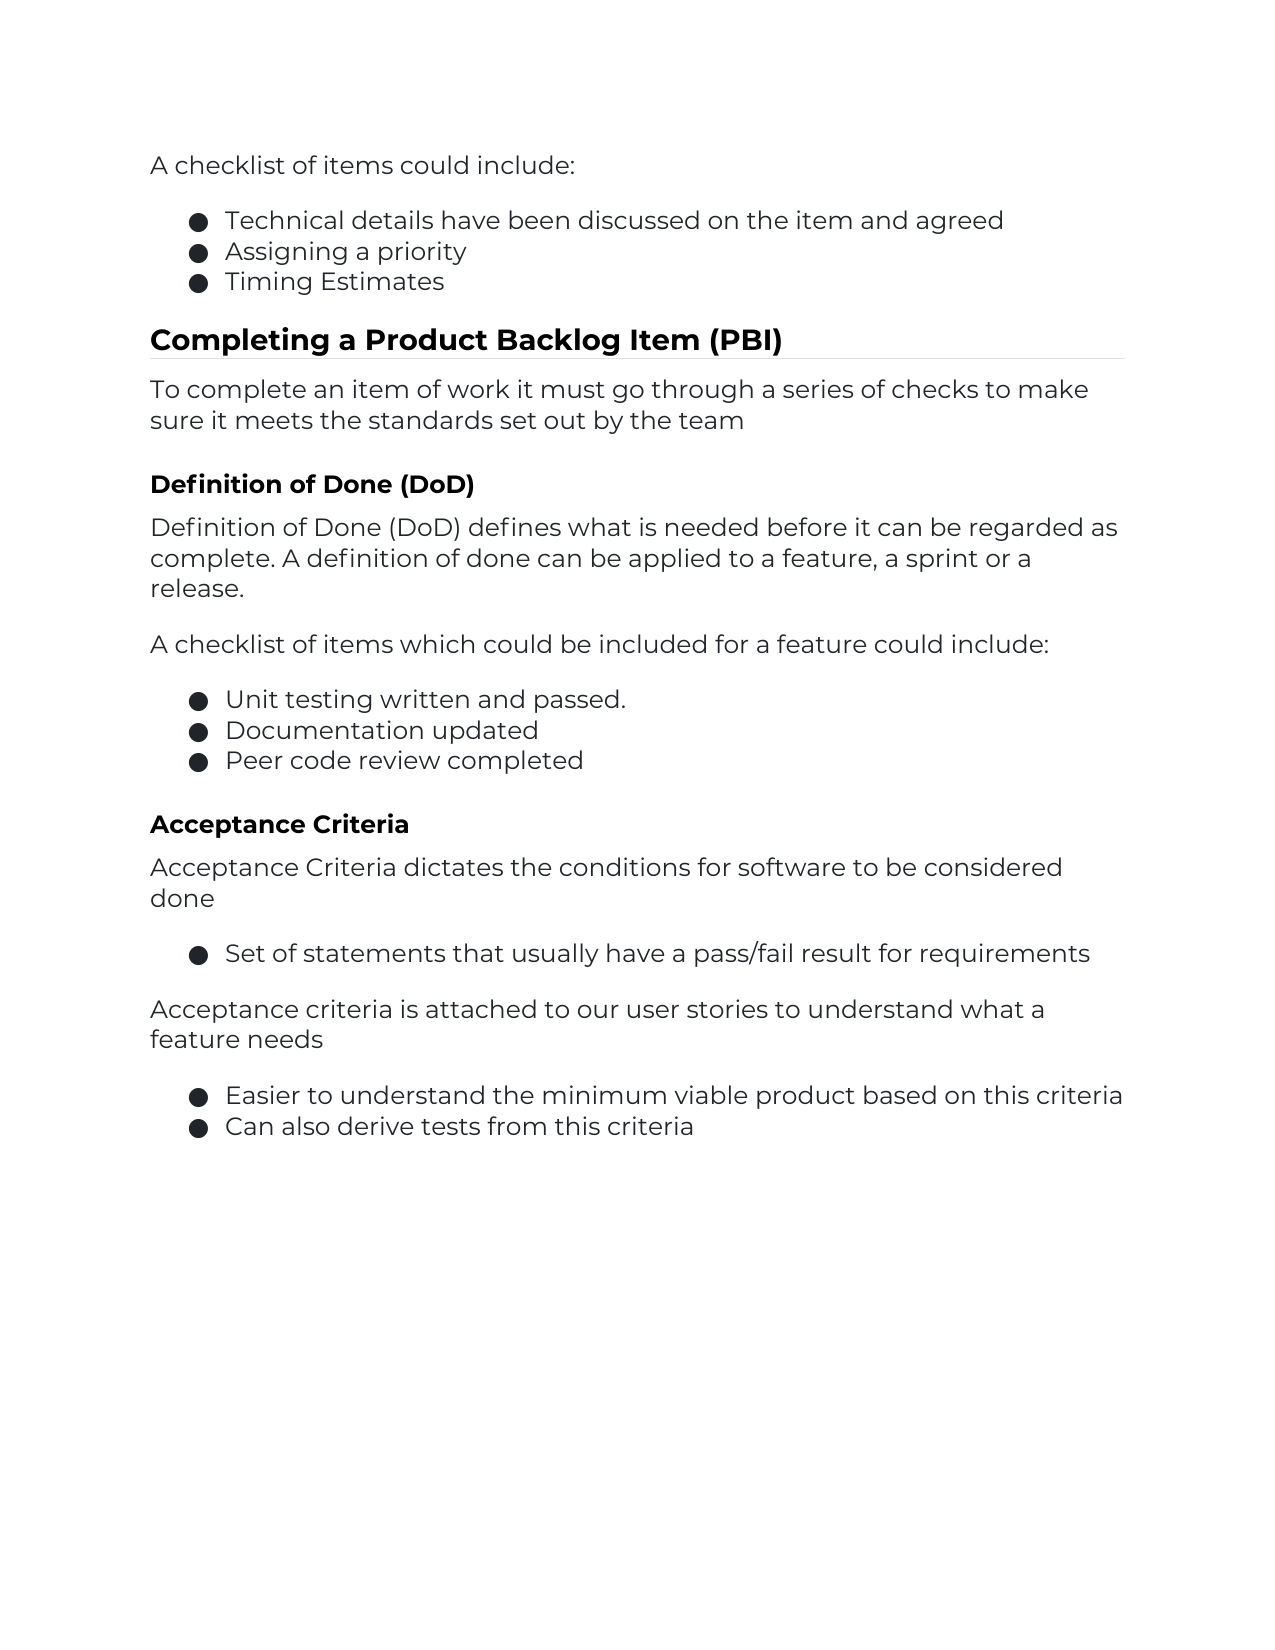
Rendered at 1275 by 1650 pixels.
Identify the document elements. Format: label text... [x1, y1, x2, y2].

list Timing Estimates [187, 267, 1125, 297]
subtitle Acceptance Criteria [150, 809, 1125, 840]
list Assigning a priority [187, 236, 1125, 267]
list Set of statements that usually have a pass/fail result for requirements [187, 939, 1125, 969]
list Documentation updated [187, 715, 1125, 745]
text Definition of Done (DoD) defines what is needed before it can be regarded as complete. A definition of done can be applied to a feature, a sprint or a release. [150, 512, 1125, 604]
subtitle Definition of Done (DoD) [150, 469, 1125, 499]
subtitle Completing a Product Backlog Item (PBI) [150, 322, 1125, 358]
text To complete an item of work it must go through a series of checks to make sure it meets the standards set out by the team [150, 374, 1125, 436]
list Technical details have been discussed on the item and agreed [187, 206, 1125, 236]
text A checklist of items could include: [150, 150, 1125, 181]
list Can also derive tests from this criteria [187, 1111, 1125, 1141]
text Acceptance criteria is attached to our user stories to understand what a feature needs [150, 994, 1125, 1055]
text A checklist of items which could be included for a feature could include: [150, 629, 1125, 659]
text Acceptance Criteria dictates the conditions for software to be considered done [150, 853, 1125, 914]
list Easier to understand the minimum viable product based on this criteria [187, 1080, 1125, 1111]
list Unit testing written and passed. [187, 684, 1125, 715]
list Peer code review completed [187, 745, 1125, 776]
